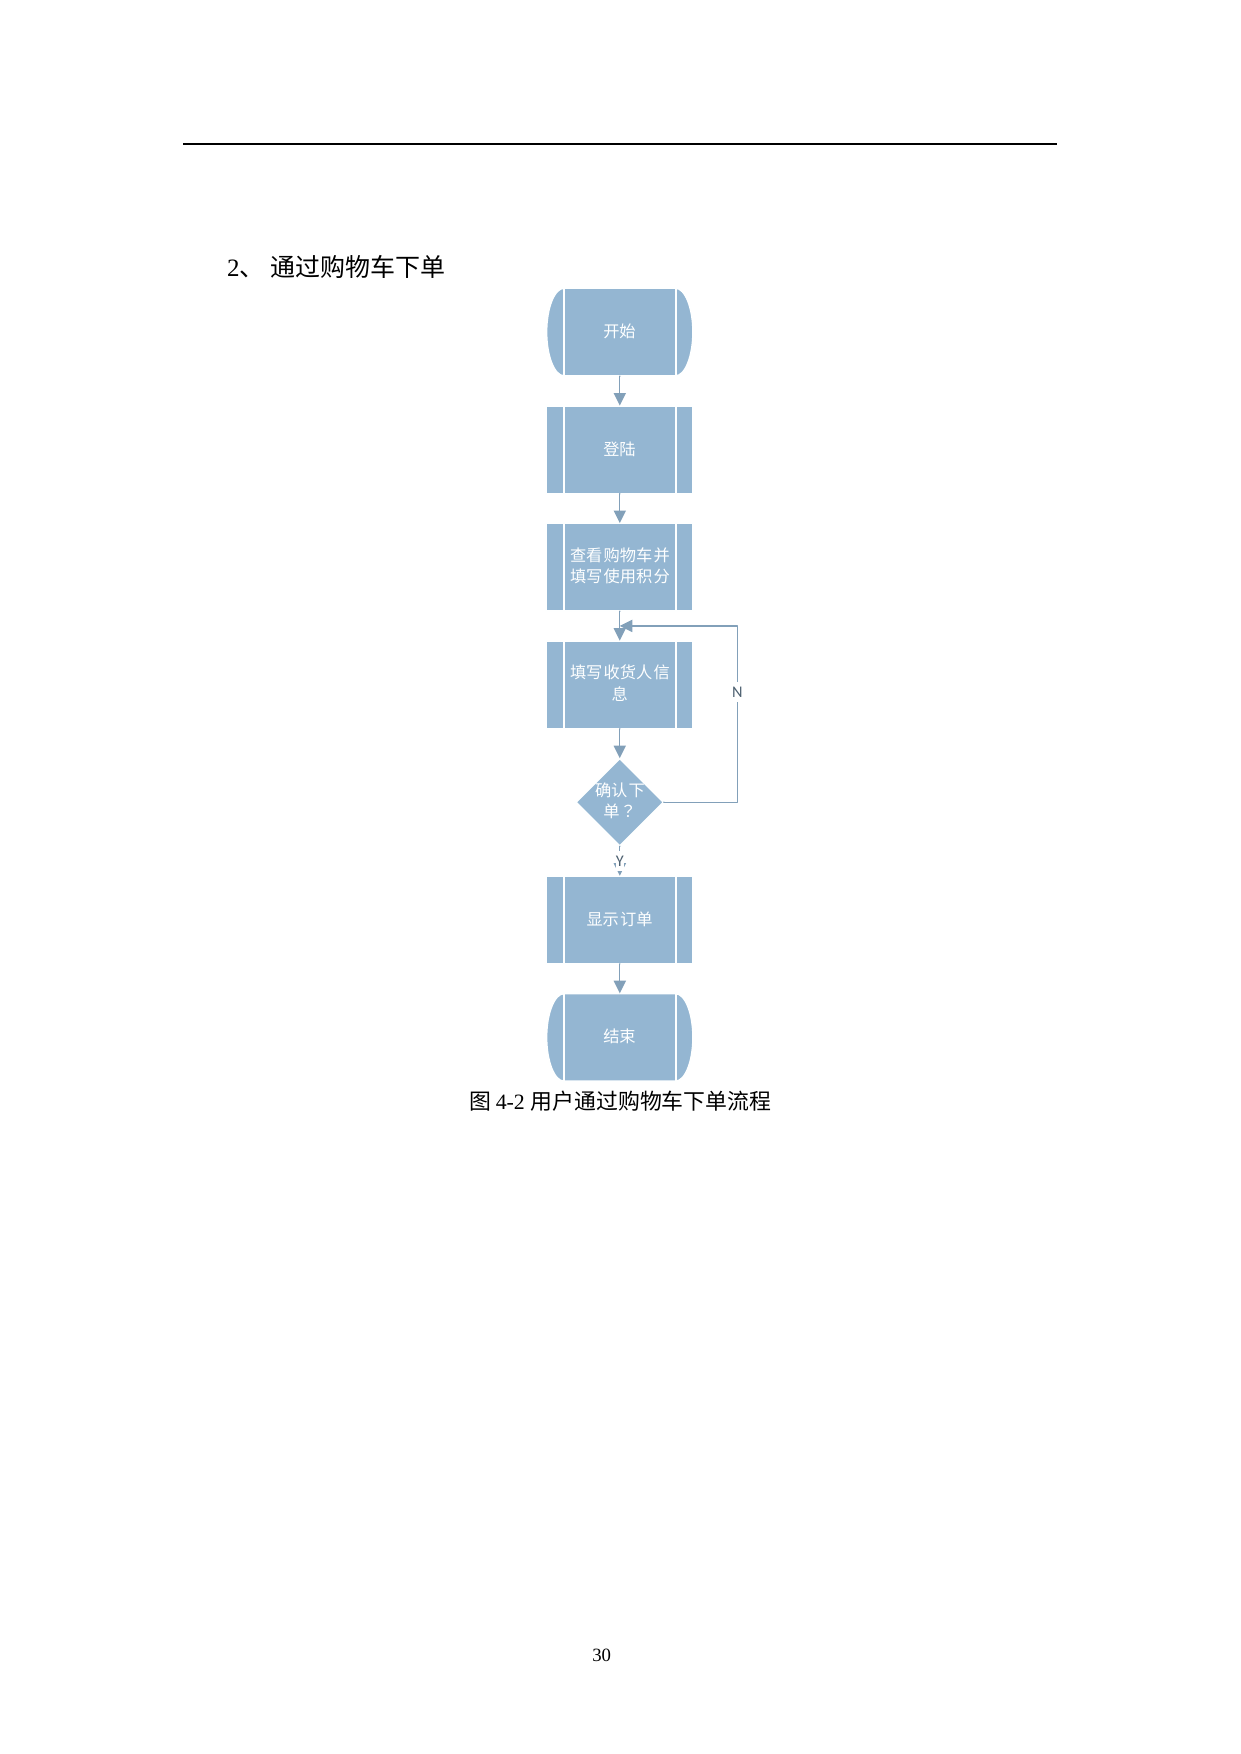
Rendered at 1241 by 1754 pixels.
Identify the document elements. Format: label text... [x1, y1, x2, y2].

text 图4-2 用户通过购物车下单流程 [183, 1084, 1057, 1115]
list 通过购物车下单 [227, 247, 1057, 283]
